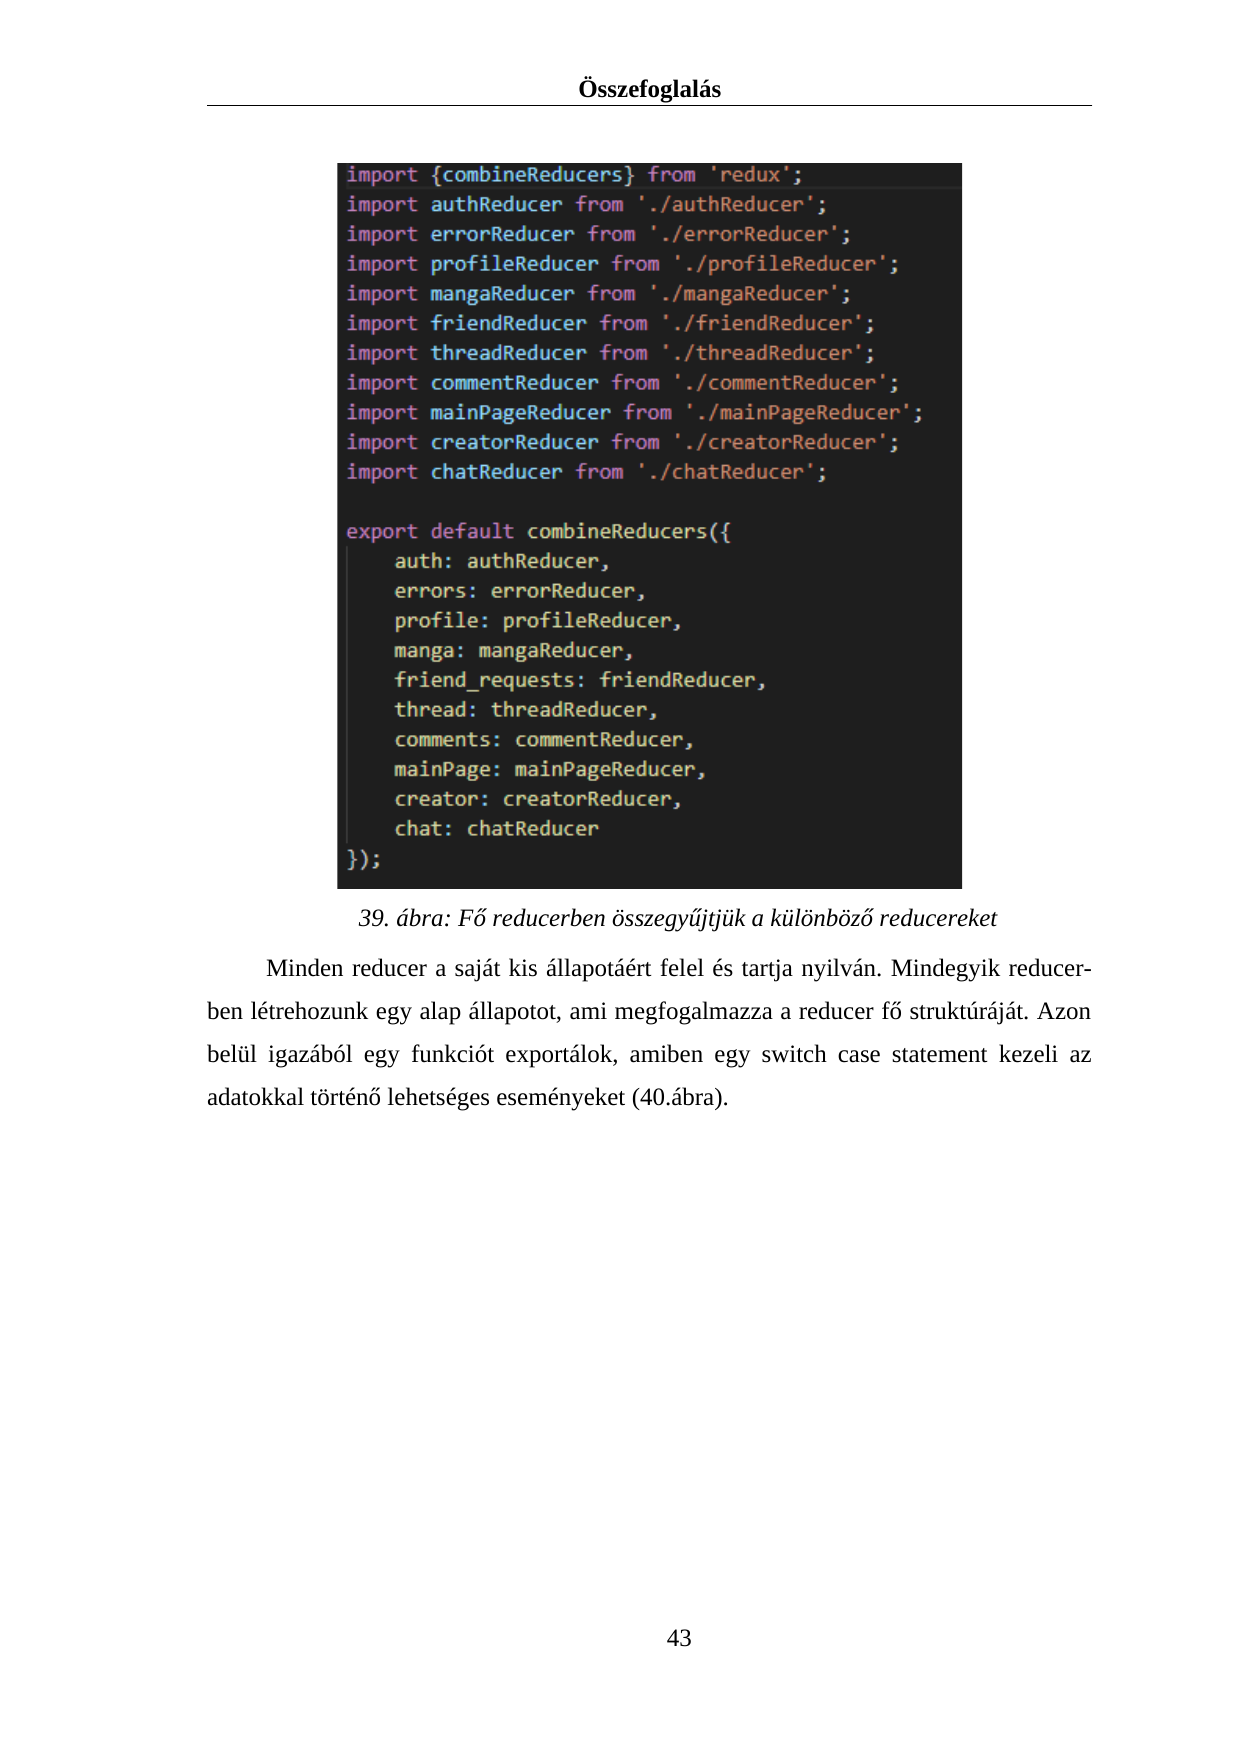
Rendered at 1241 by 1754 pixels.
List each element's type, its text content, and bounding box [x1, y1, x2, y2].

text Minden reducer a saját kis állapotáért felel és tartja nyilván. Mindegyik reducer-ben létrehozunk egy alap állapotot, ami megfogalmazza a reducer fő struktúráját. Azon belül igazából egy funkciót exportálok, amiben egy switch case statement kezeli az adatokkal történő lehetséges eseményeket (40.ábra). [207, 953, 1092, 1111]
picture [337, 163, 963, 889]
text 39. ábra: Fő reducerben összegyűjtjük a különböző reducereket [207, 903, 1092, 932]
